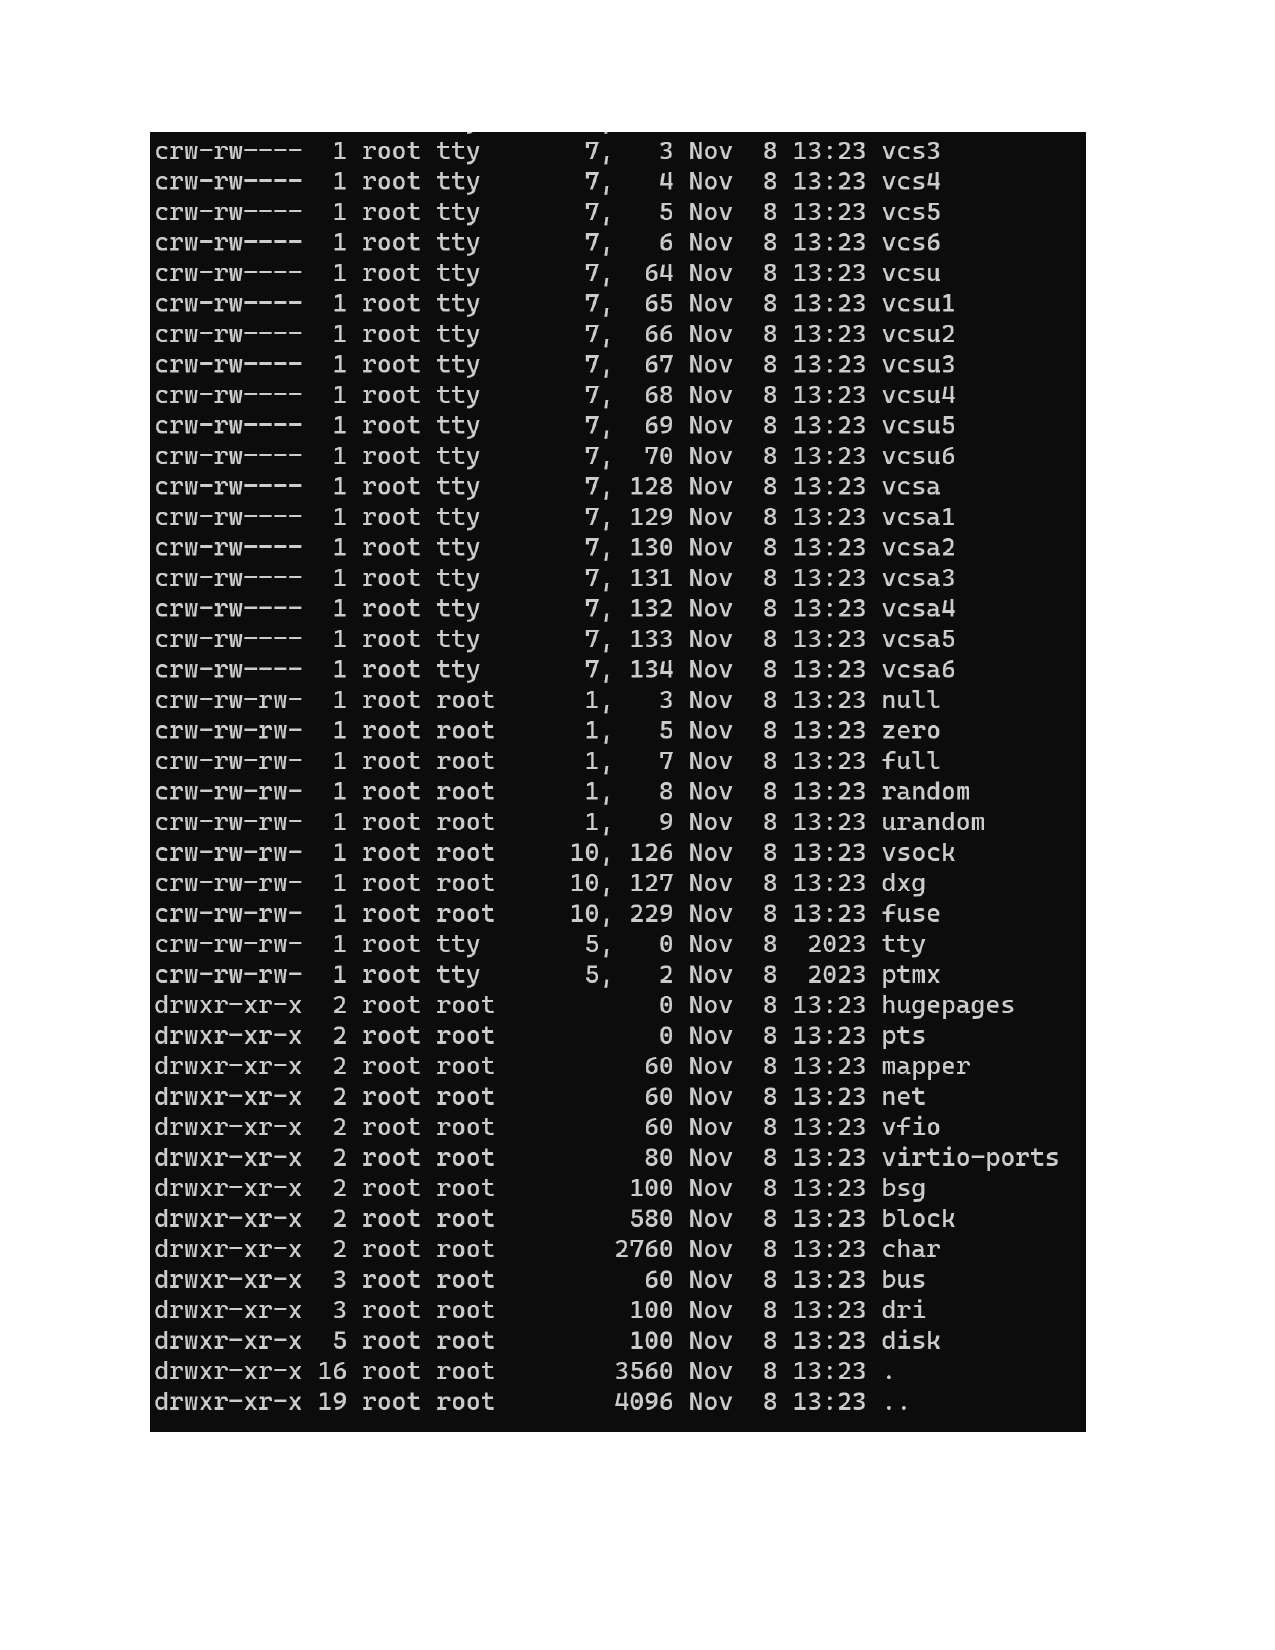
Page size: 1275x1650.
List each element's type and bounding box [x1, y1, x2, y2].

picture [150, 132, 1086, 1432]
